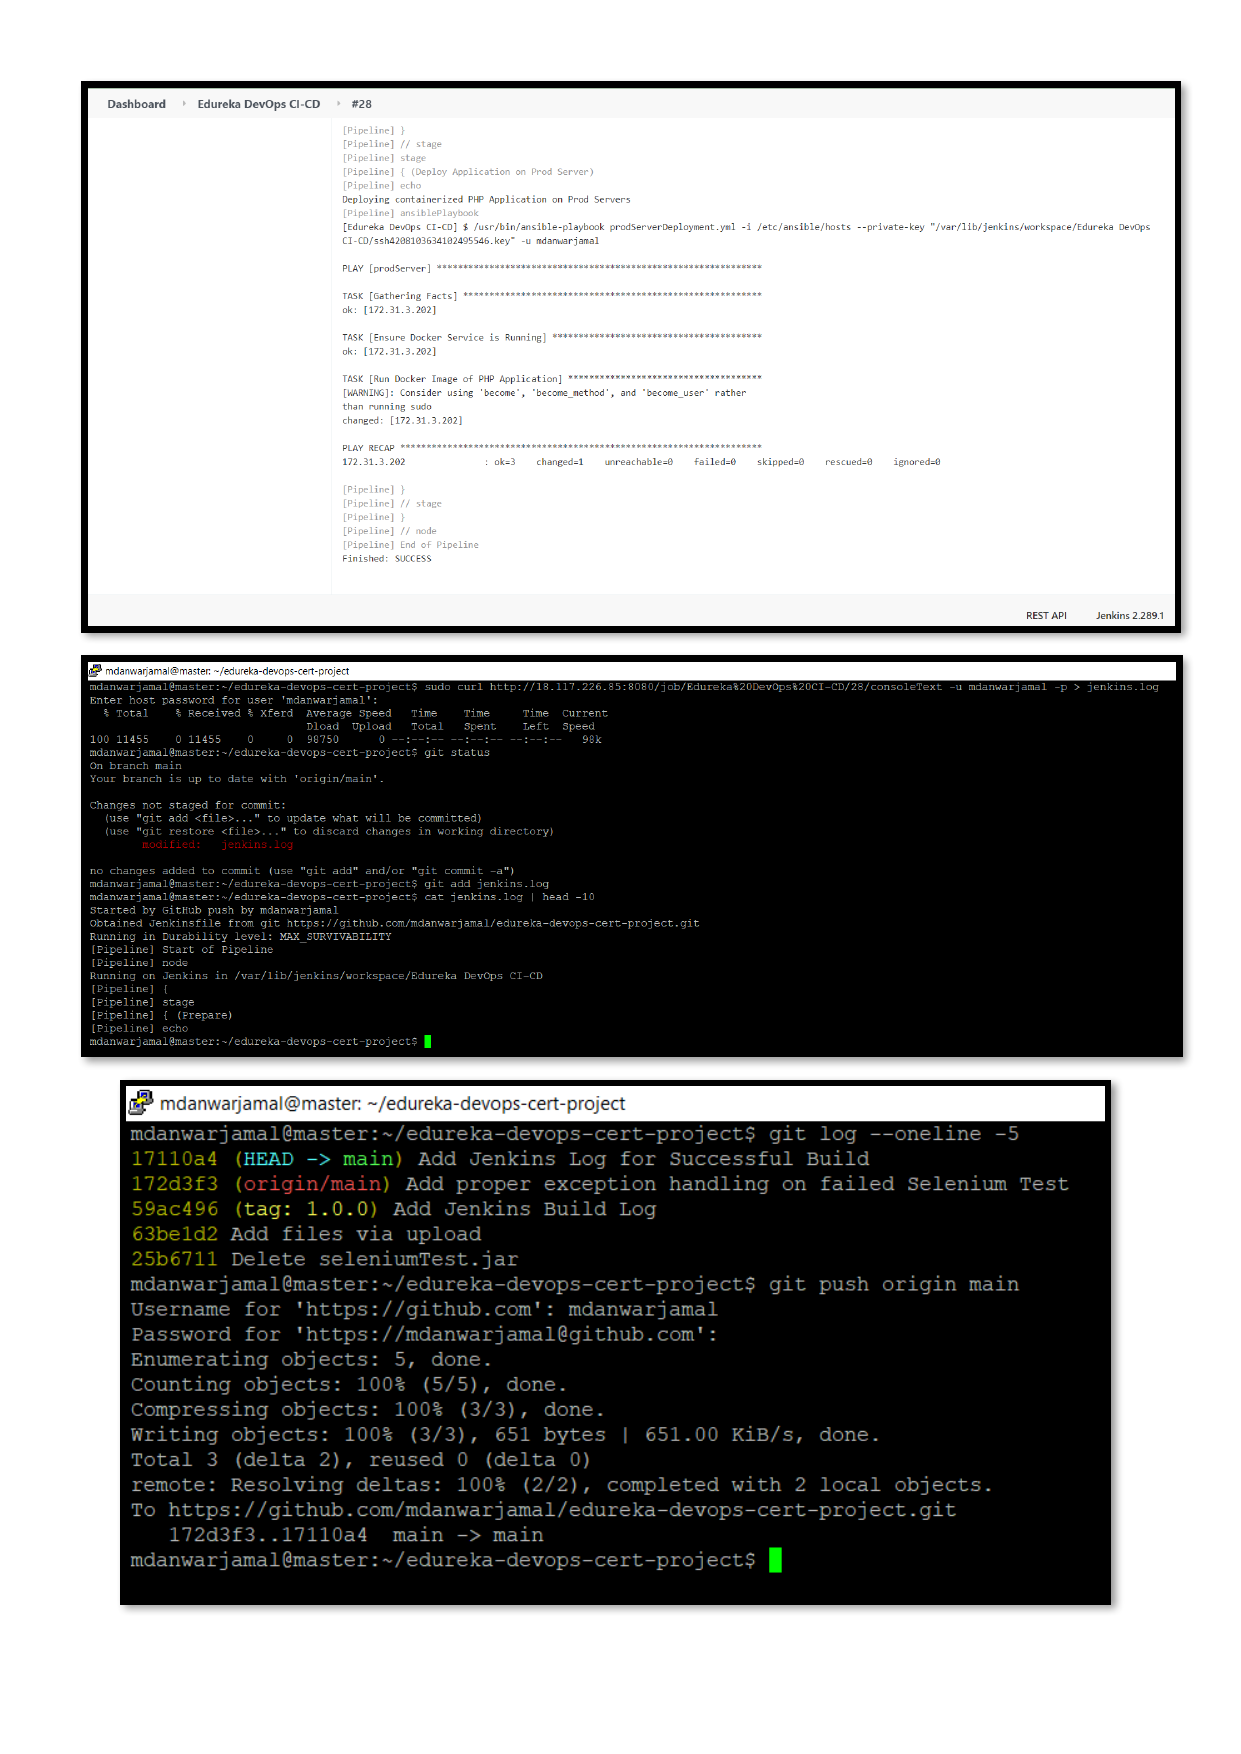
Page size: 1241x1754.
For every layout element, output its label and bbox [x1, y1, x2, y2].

picture [88, 88, 1175, 626]
picture [126, 1086, 1105, 1598]
picture [88, 662, 1176, 1050]
